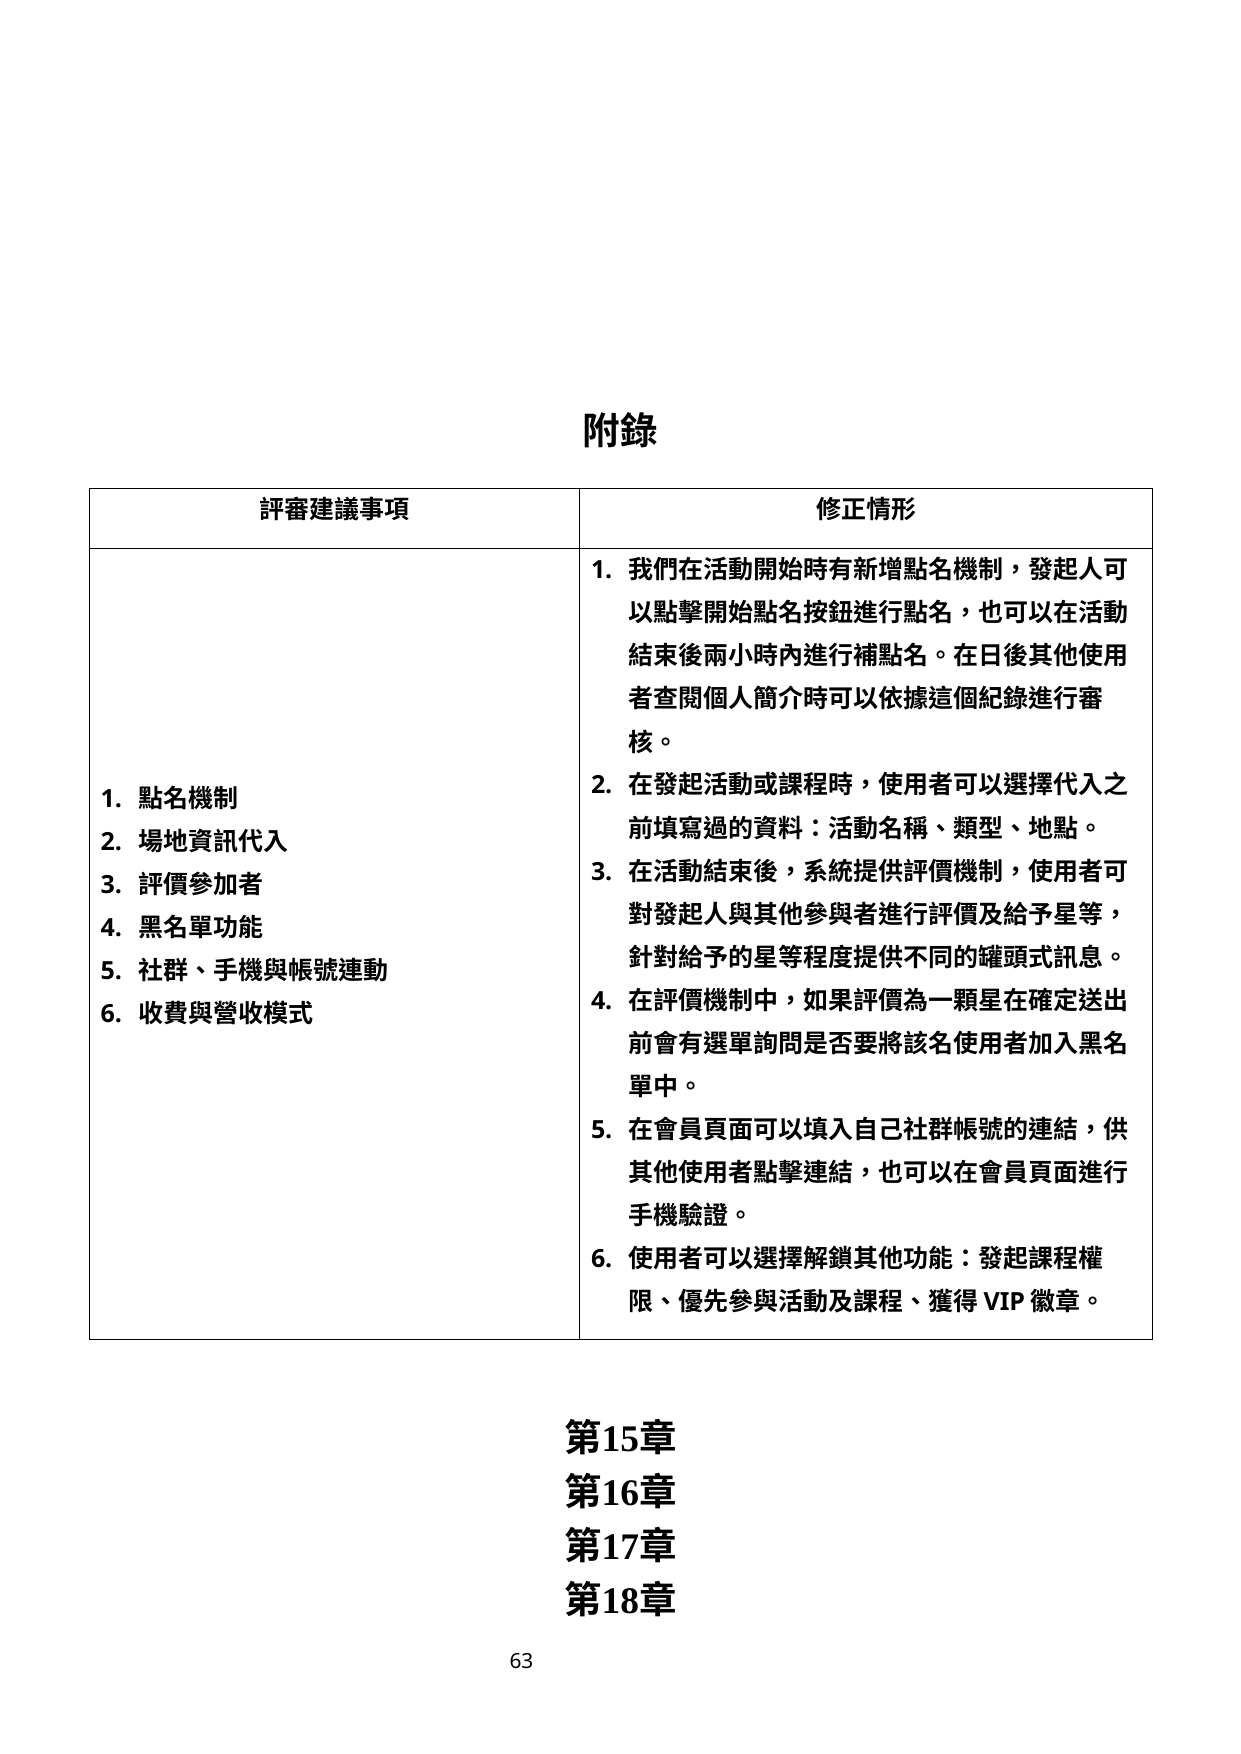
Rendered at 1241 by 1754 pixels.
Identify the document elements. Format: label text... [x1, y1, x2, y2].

table_header 修正情形 [580, 489, 1152, 548]
table_cell 點名機制 場地資訊代入 評價參加者 黑名單功能 社群、手機與帳號連動 收費與營收模式 [90, 549, 579, 1339]
table_cell 我們在活動開始時有新增點名機制，發起人可以點擊開始點名按鈕進行點名，也可以在活動結束後兩小時內進行補點名。在日後其他使用者查閱個人簡介時可以依據這個紀錄進行審核。 在發起活動或課程時，使用者可以選擇代入之前填寫過的資料：活動名稱、類型、地點。 在活動結束後，系統提供評價機制，使用者可對發起人與其他參與者進行評價及給予星等，針對給予的星等程度提供不同的罐頭式訊息。 在評價機制中，如果評價為一顆星在確定送出前會有選單詢問是否要將該名使用者加入黑名單中。 在會員頁面可以填入自己社群帳號的連結，供其他使用者點擊連結，也可以在會員頁面進行手機驗證。 使用者可以選擇解鎖其他功能：發起課程權限、優先參與活動及課程、獲得VIP徽章。 [580, 549, 1152, 1339]
table_header 評審建議事項 [90, 489, 579, 548]
text 附錄 [89, 401, 1152, 455]
